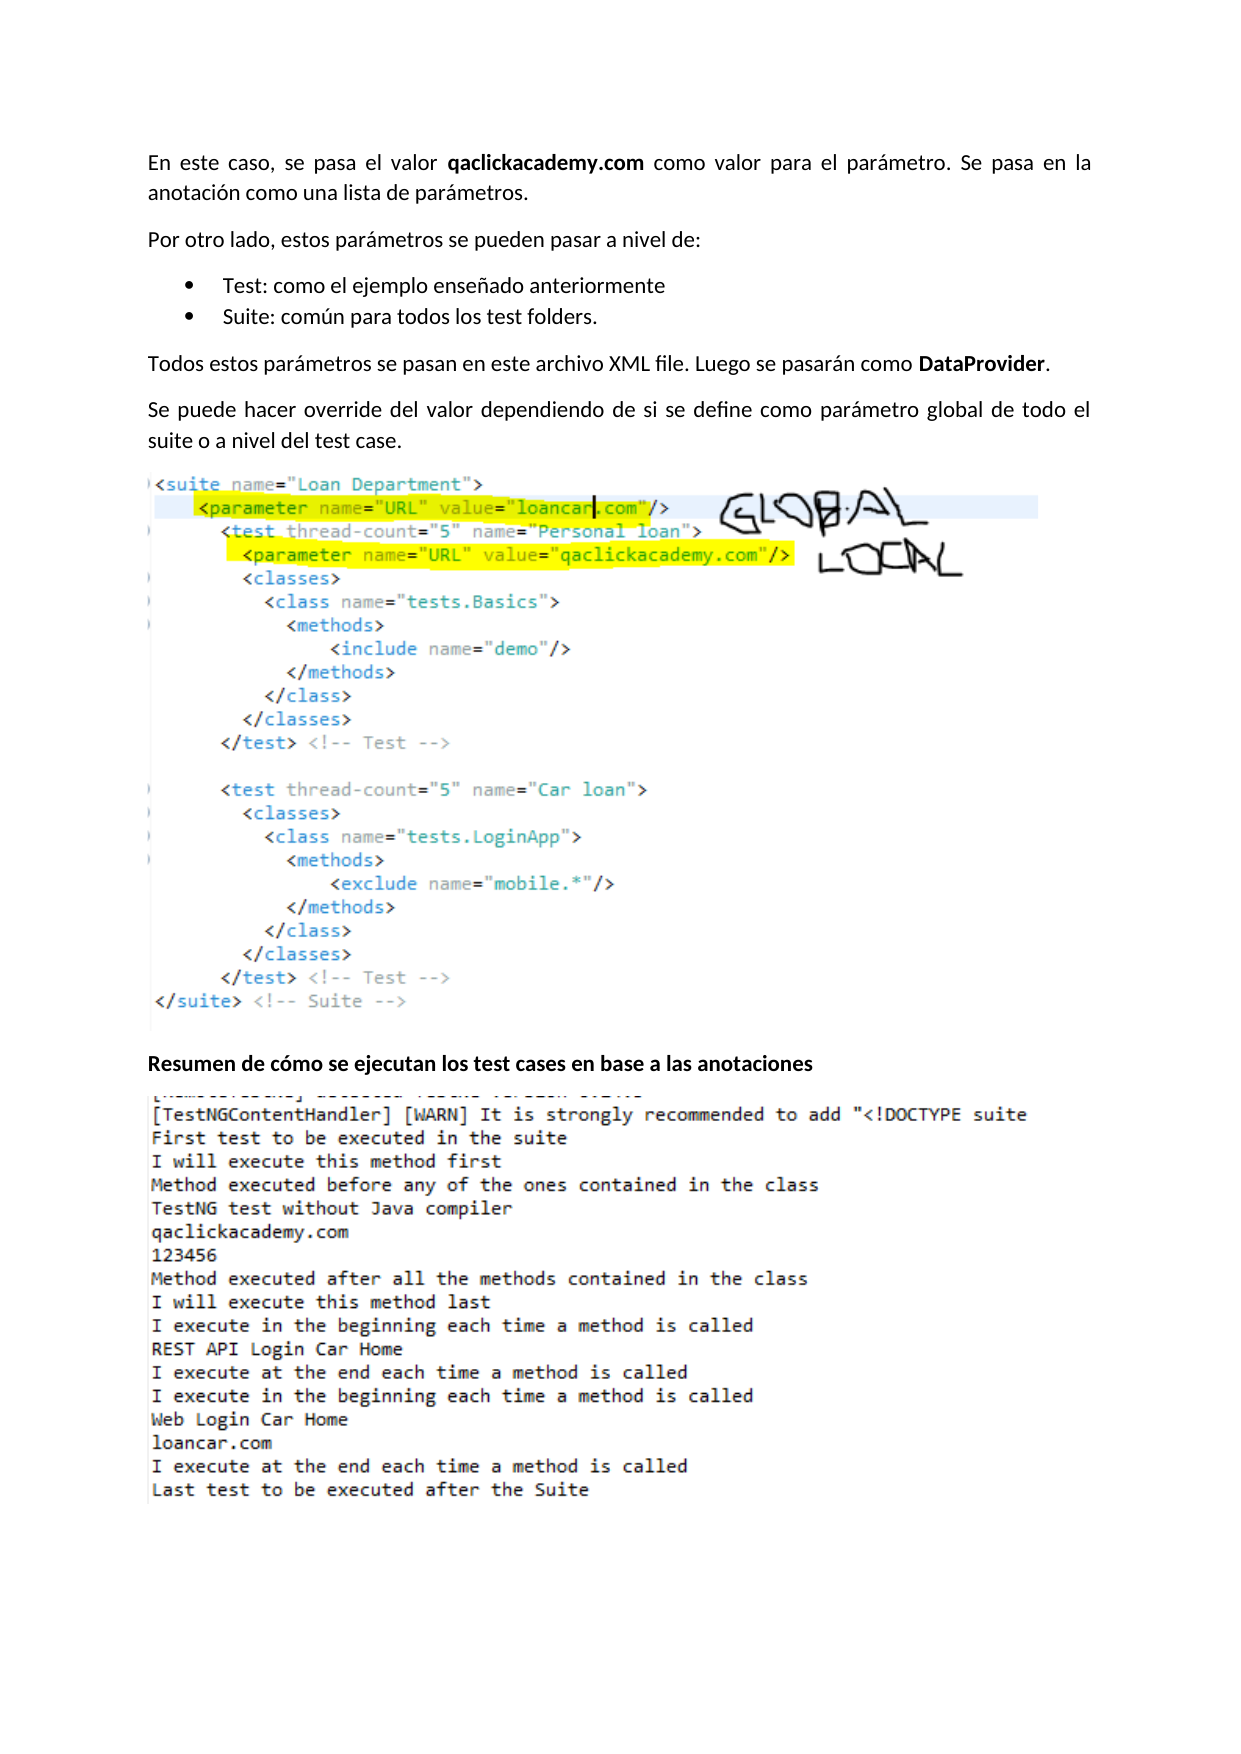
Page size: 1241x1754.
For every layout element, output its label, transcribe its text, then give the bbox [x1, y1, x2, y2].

picture [147, 472, 1039, 1031]
text Se puede hacer override del valor dependiendo de si se define como parámetro global de todo el suite o a nivel del test case. [148, 396, 1093, 454]
text Todos estos parámetros se pasan en este archivo XML file. Luego se pasarán como DataProvider. [148, 349, 1093, 377]
text Resumen de cómo se ejecutan los test cases en base a las anotaciones [148, 1049, 1093, 1077]
list Test: como el ejemplo enseñado anteriormente [185, 272, 1093, 299]
picture [147, 1096, 1037, 1504]
text En este caso, se pasa el valor qaclickacademy.com como valor para el parámetro. Se pasa en la anotación como una lista de parámetros. [148, 148, 1093, 206]
text Por otro lado, estos parámetros se pueden pasar a nivel de: [148, 225, 1093, 253]
list Suite: común para todos los test folders. [185, 302, 1093, 330]
